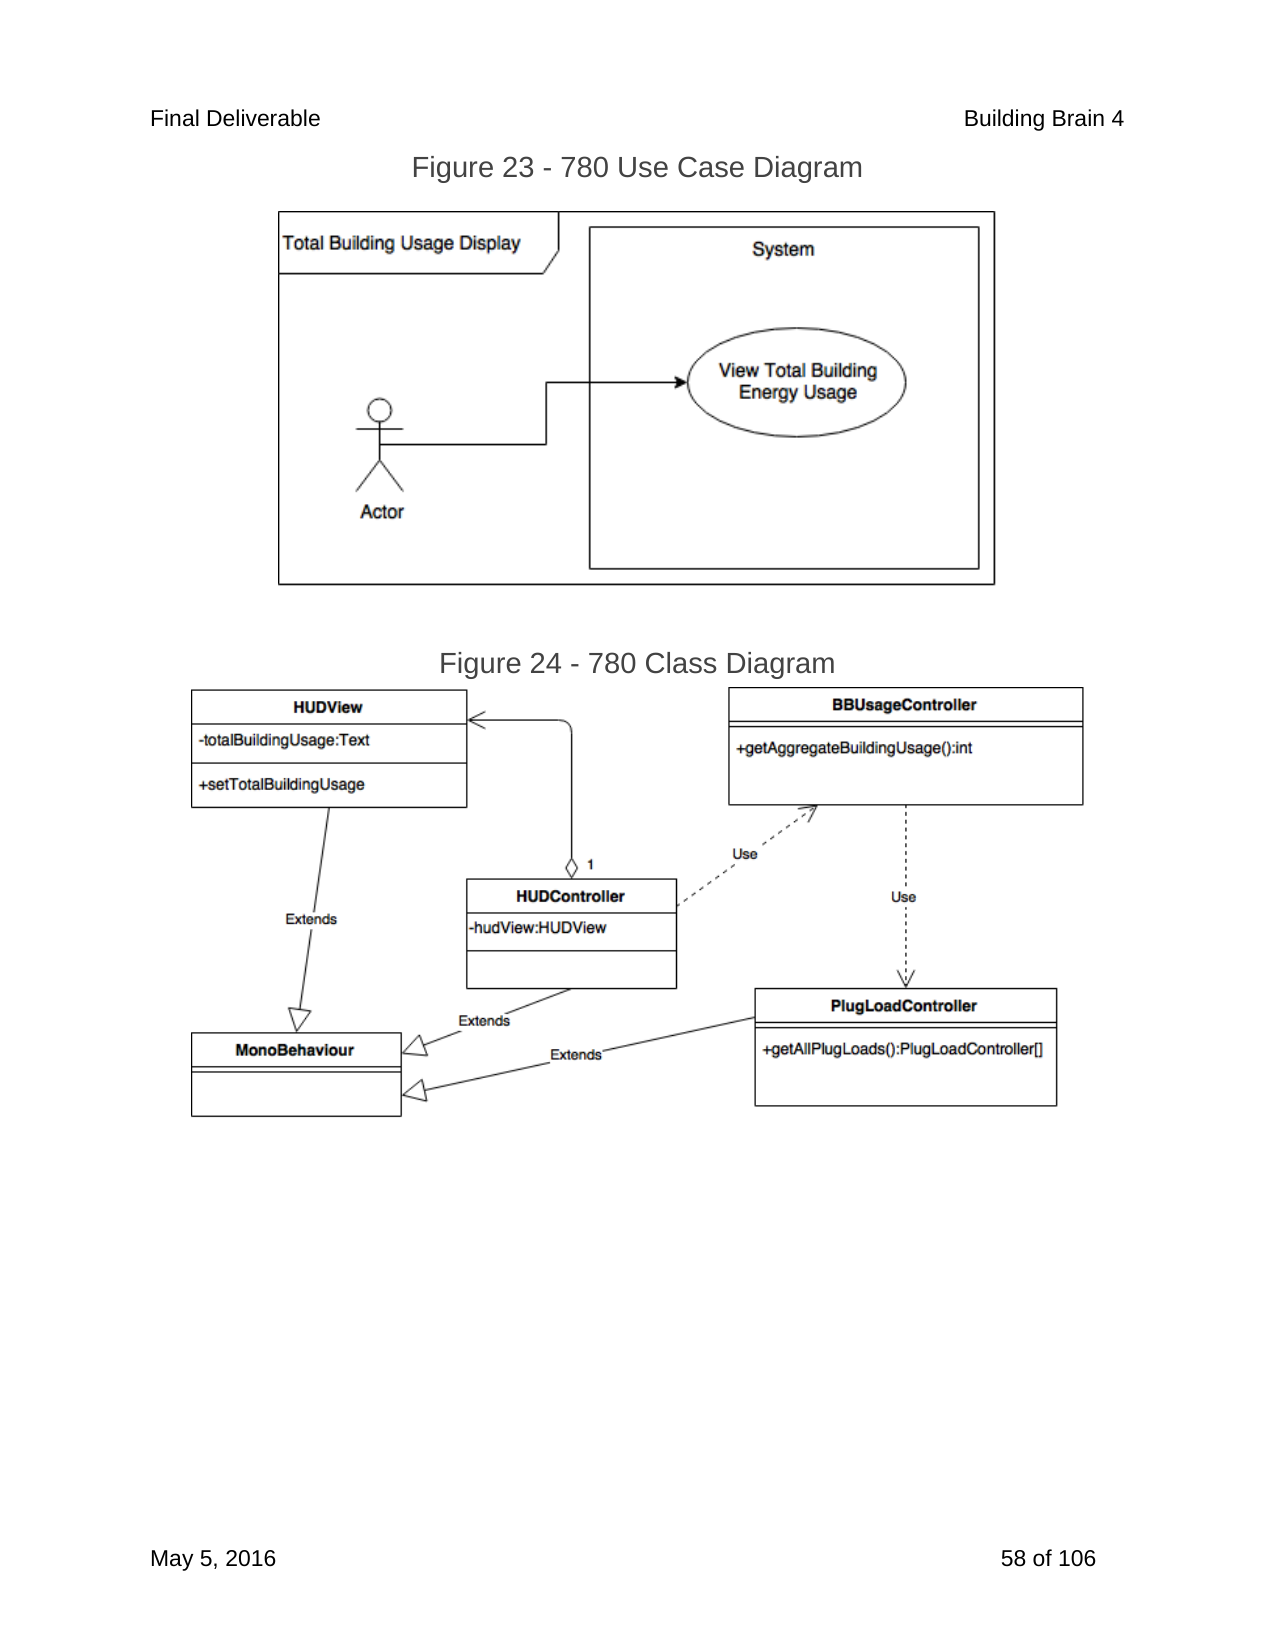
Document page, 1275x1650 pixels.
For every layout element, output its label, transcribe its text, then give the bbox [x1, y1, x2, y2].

subtitle Figure 24 - 780 Class Diagram [150, 646, 1125, 679]
picture [191, 687, 1084, 1121]
subtitle Figure 23 - 780 Use Case Diagram [150, 150, 1125, 183]
picture [278, 211, 997, 587]
